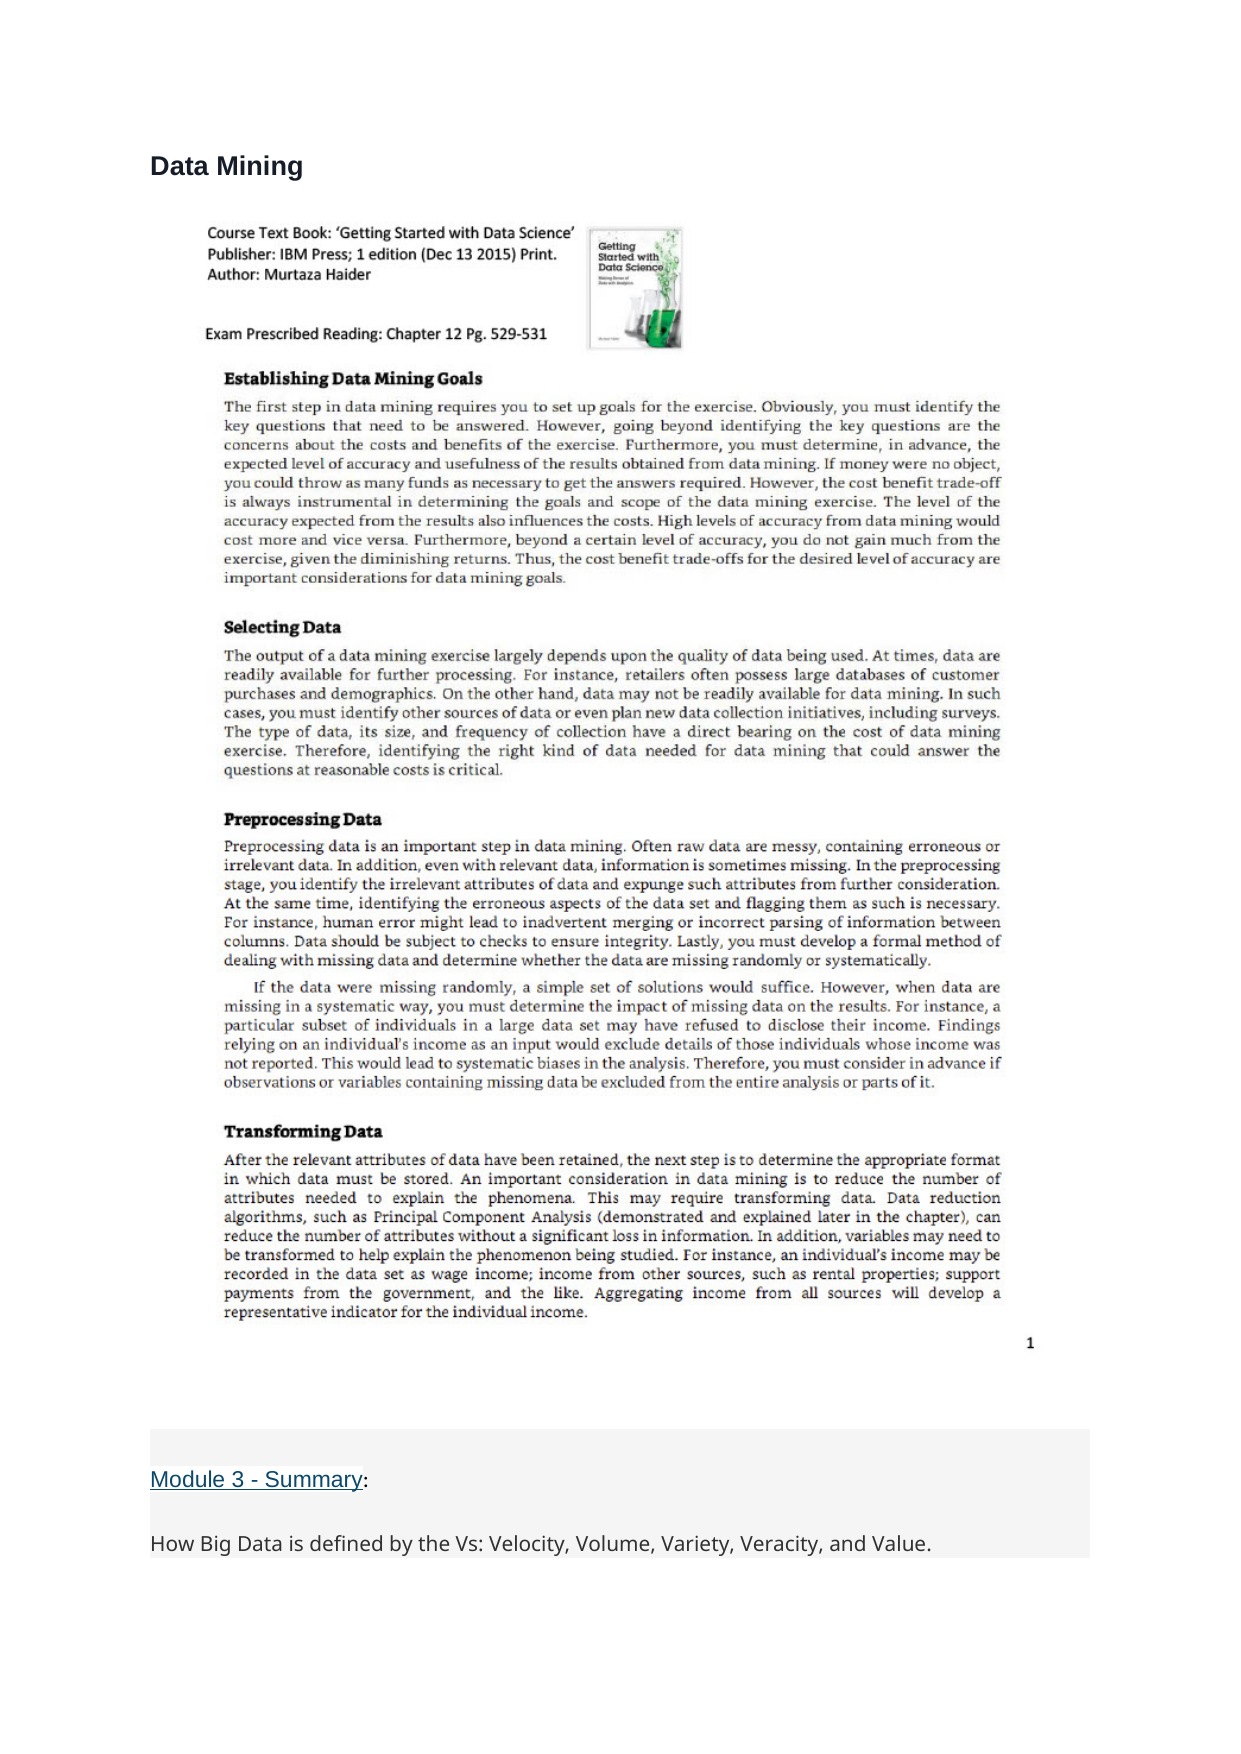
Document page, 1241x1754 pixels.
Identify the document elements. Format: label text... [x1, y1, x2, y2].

text Module 3 - Summary: [150, 1458, 1090, 1493]
picture [150, 212, 1091, 1429]
subtitle Data Mining [150, 150, 1090, 181]
text How Big Data is defined by the Vs: Velocity, Volume, Variety, Veracity, and Value. [150, 1522, 1090, 1558]
